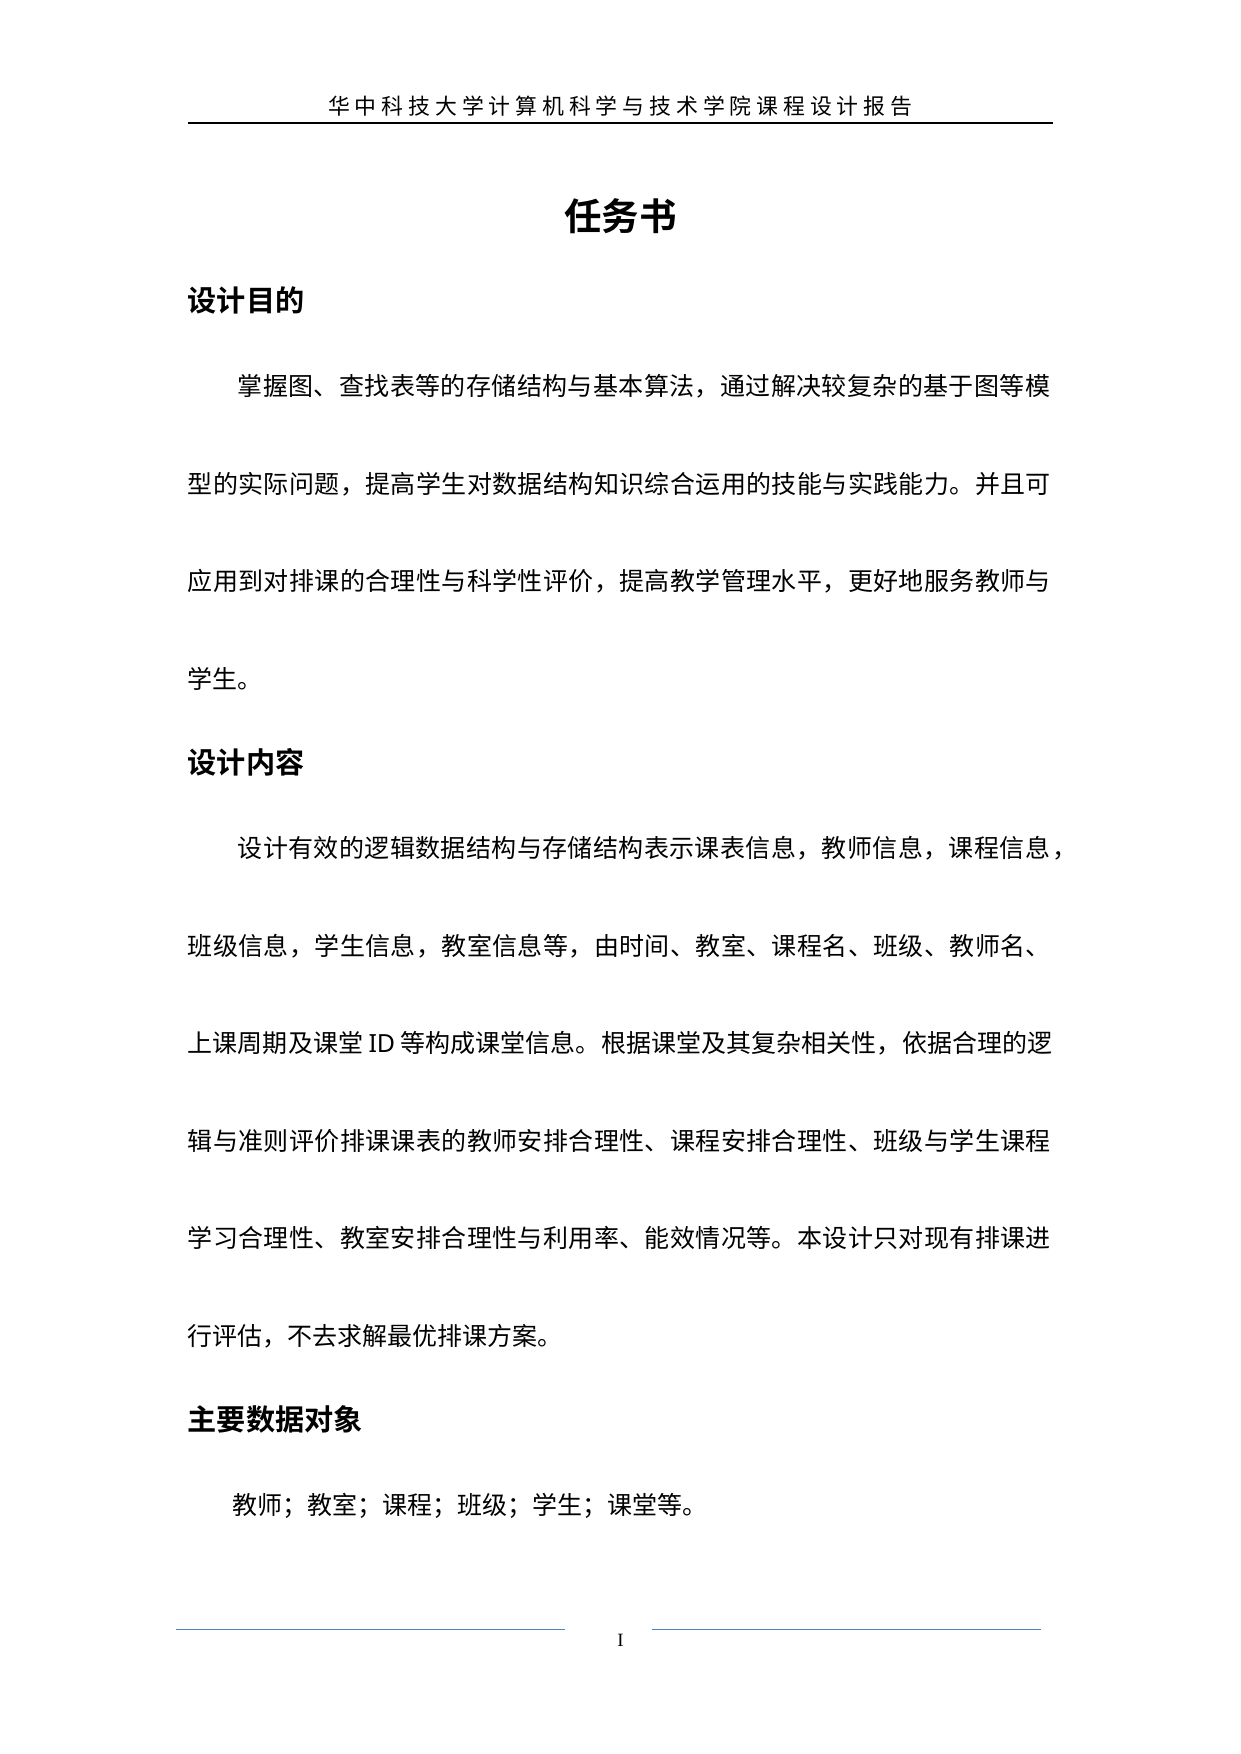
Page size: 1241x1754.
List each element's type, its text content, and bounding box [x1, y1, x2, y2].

text 掌握图、查找表等的存储结构与基本算法，通过解决较复杂的基于图等模型的实际问题，提高学生对数据结构知识综合运用的技能与实践能力。并且可应用到对排课的合理性与科学性评价，提高教学管理水平，更好地服务教师与学生。 [187, 352, 1053, 710]
subtitle 任务书 [187, 187, 1053, 241]
text 教师；教室；课程；班级；学生；课堂等。 [225, 1471, 1053, 1536]
text 设计内容 [187, 728, 1053, 793]
text 设计有效的逻辑数据结构与存储结构表示课表信息，教师信息，课程信息，班级信息，学生信息，教室信息等，由时间、教室、课程名、班级、教师名、上课周期及课堂ID等构成课堂信息。根据课堂及其复杂相关性，依据合理的逻辑与准则评价排课课表的教师安排合理性、课程安排合理性、班级与学生课程学习合理性、教室安排合理性与利用率、能效情况等。本设计只对现有排课进行评估，不去求解最优排课方案。 [187, 814, 1053, 1367]
text 主要数据对象 [187, 1385, 1053, 1450]
text 设计目的 [187, 266, 1053, 331]
